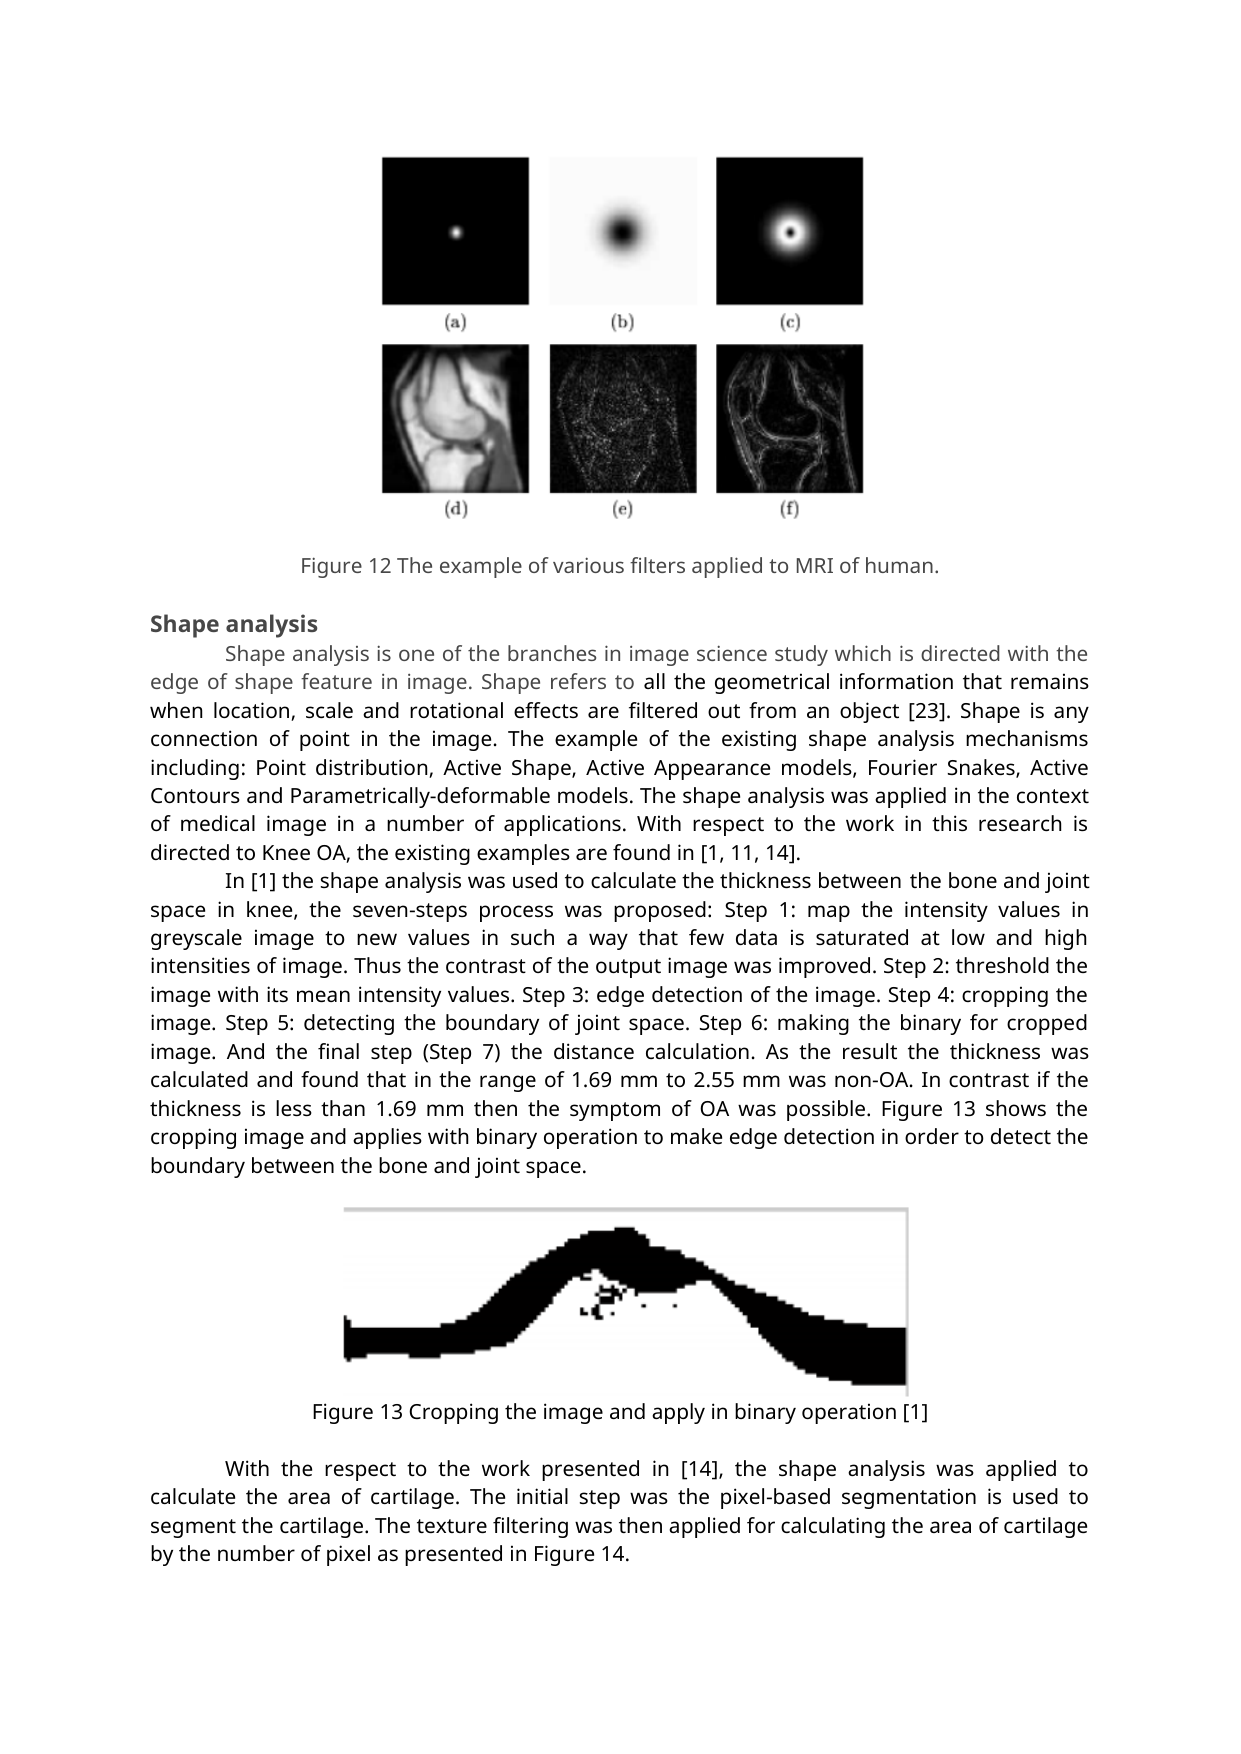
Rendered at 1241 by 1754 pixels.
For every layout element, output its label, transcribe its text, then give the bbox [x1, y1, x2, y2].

list In [1] the shape analysis was used to calculate the thickness between the bone and joint space in knee, the seven-steps process was proposed: Step 1: map the intensity values in greyscale image to new values in such a way that few data is saturated at low and high intensities of image. Thus the contrast of the output image was improved. Step 2: threshold the image with its mean intensity values. Step 3: edge detection of the image. Step 4: cropping the image. Step 5: detecting the boundary of joint space. Step 6: making the binary for cropped image. And the final step (Step 7) the distance calculation. As the result the thickness was calculated and found that in the range of 1.69 mm to 2.55 mm was non-OA. In contrast if the thickness is less than 1.69 mm then the symptom of OA was possible. Figure 13 shows the cropping image and applies with binary operation to make edge detection in order to detect the boundary between the bone and joint space. [150, 866, 1090, 1179]
text With the respect to the work presented in [14], the shape analysis was applied to calculate the area of cartilage. The initial step was the pixel-based segmentation is used to segment the cartilage. The texture filtering was then applied for calculating the area of cartilage by the number of pixel as presented in Figure 14. [150, 1454, 1090, 1568]
text Shape analysis [150, 608, 1090, 639]
text Figure 13 Cropping the image and apply in binary operation [1] [150, 1397, 1090, 1426]
list Shape analysis is one of the branches in image science study which is directed with the edge of shape feature in image. Shape refers to all the geometrical information that remains when location, scale and rotational effects are filtered out from an object [23]. Shape is any connection of point in the image. The example of the existing shape analysis mechanisms including: Point distribution, Active Shape, Active Appearance models, Fourier Snakes, Active Contours and Parametrically-deformable models. The shape analysis was applied in the context of medical image in a number of applications. With respect to the work in this research is directed to Knee OA, the existing examples are found in [1, 11, 14]. [150, 639, 1090, 866]
picture [369, 150, 871, 523]
picture [327, 1207, 913, 1398]
text Figure 12 The example of various filters applied to MRI of human. [150, 551, 1090, 579]
